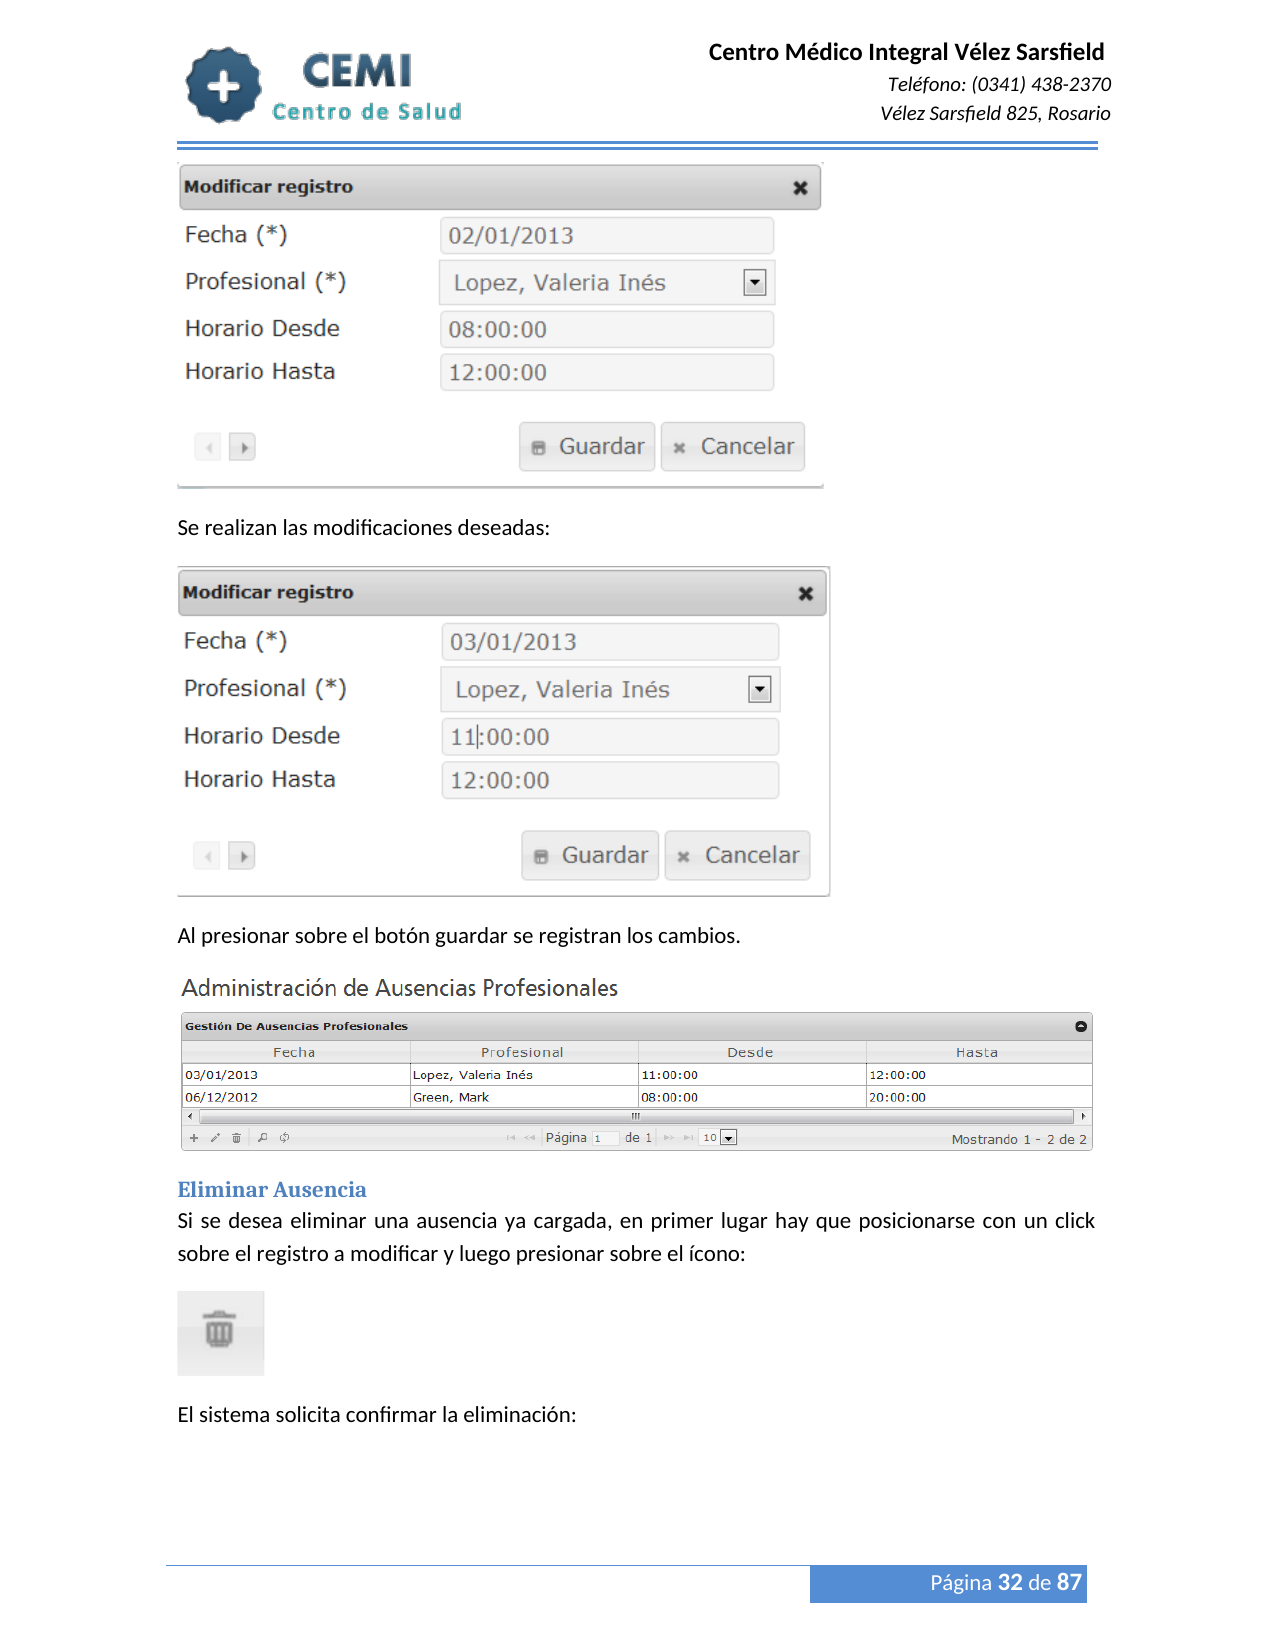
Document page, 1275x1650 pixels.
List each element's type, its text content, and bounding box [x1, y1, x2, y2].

picture [177, 1291, 265, 1376]
text El sistema solicita confirmar la eliminación: [177, 1401, 1098, 1429]
text Se realizan las modificaciones deseadas: [177, 513, 1098, 541]
picture [177, 566, 831, 897]
text Al presionar sobre el botón guardar se registran los cambios. [177, 921, 1098, 949]
subtitle Eliminar Ausencia [177, 1176, 1098, 1203]
picture [177, 162, 824, 489]
picture [177, 974, 1098, 1152]
picture [177, 29, 469, 141]
text Si se desea eliminar una ausencia ya cargada, en primer lugar hay que posicionarse con un click sobre el registro a modificar y luego presionar sobre el ícono: [177, 1207, 1098, 1267]
